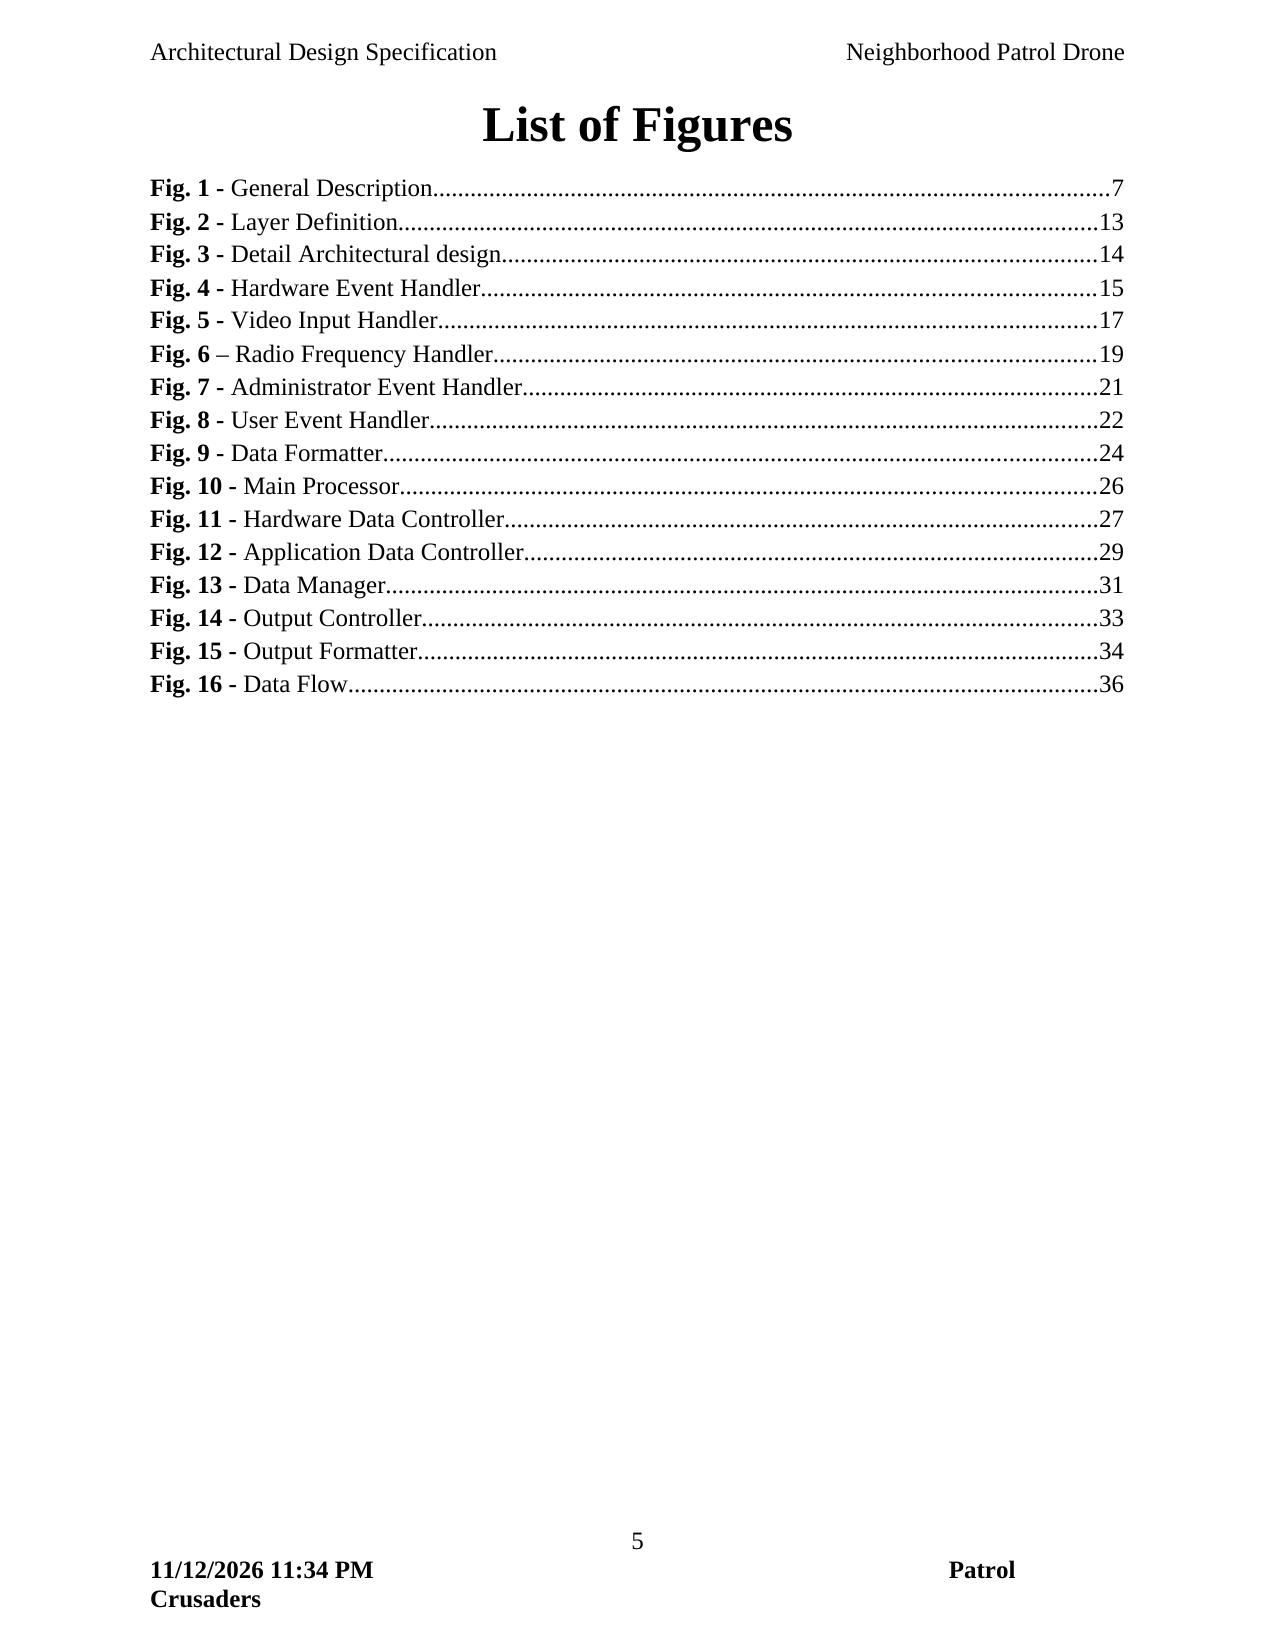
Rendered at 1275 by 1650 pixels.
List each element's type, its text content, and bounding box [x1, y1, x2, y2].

text List of Figures [150, 95, 1125, 152]
text Fig. 1 - General Description 7 [150, 173, 1125, 202]
text Fig. 3 - Detail Architectural design 14 [150, 239, 1125, 268]
text Fig. 6 – Radio Frequency Handler 19 [150, 339, 1125, 367]
text Fig. 4 - Hardware Event Handler 15 [150, 273, 1125, 301]
text Fig. 2 - Layer Definition 13 [150, 207, 1125, 235]
text Fig. 5 - Video Input Handler 17 [150, 306, 1125, 334]
text Fig. 7 - Administrator Event Handler 21 [150, 372, 1125, 400]
text Fig. 8 - User Event Handler 22 [150, 405, 1125, 433]
text Fig. 12 - Application Data Controller 29 [150, 537, 1125, 566]
text Fig. 15 - Output Formatter 34 [150, 636, 1125, 664]
text Fig. 16 - Data Flow 36 [150, 669, 1125, 698]
text Fig. 13 - Data Manager 31 [150, 570, 1125, 598]
text Fig. 9 - Data Formatter 24 [150, 438, 1125, 466]
text Fig. 11 - Hardware Data Controller 27 [150, 504, 1125, 532]
text Fig. 10 - Main Processor 26 [150, 471, 1125, 499]
text Fig. 14 - Output Controller 33 [150, 603, 1125, 632]
